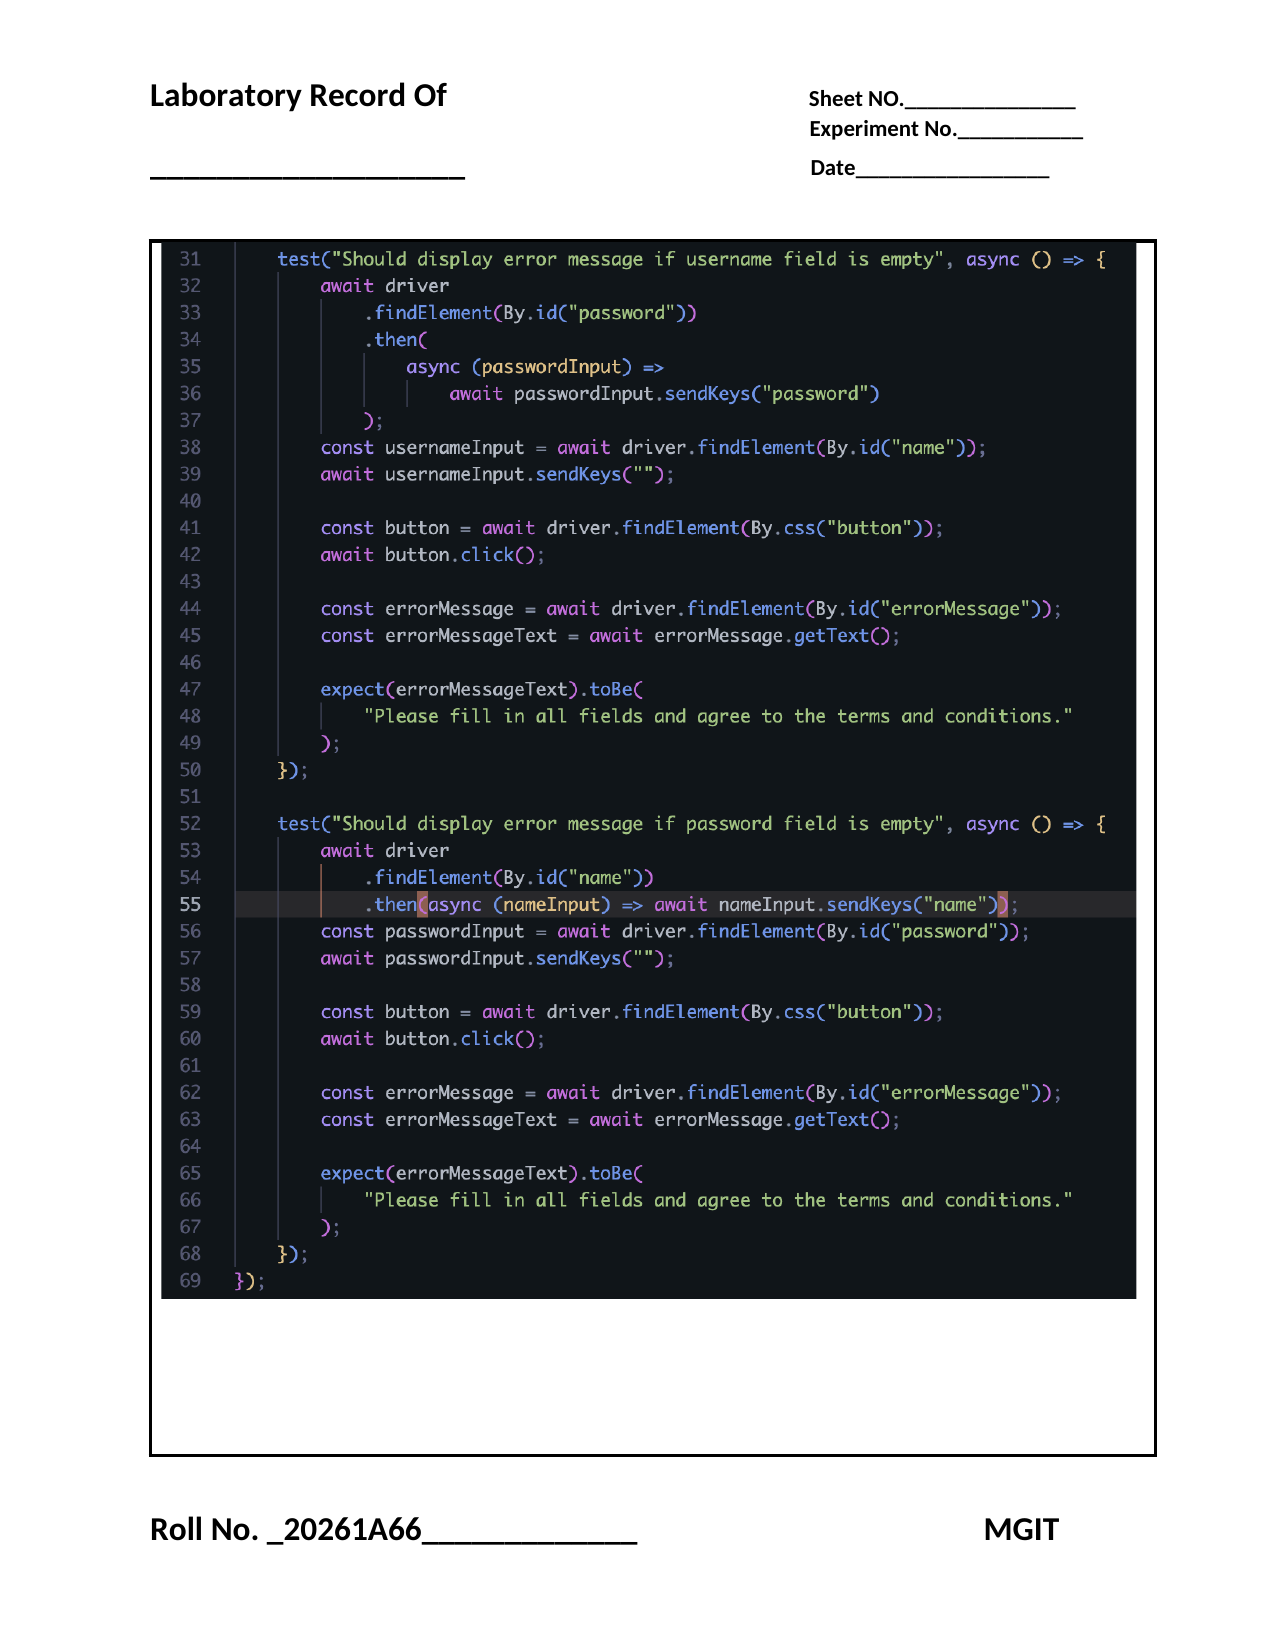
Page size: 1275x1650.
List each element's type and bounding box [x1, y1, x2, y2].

table_cell [152, 243, 1154, 1454]
picture [161, 242, 1137, 1299]
